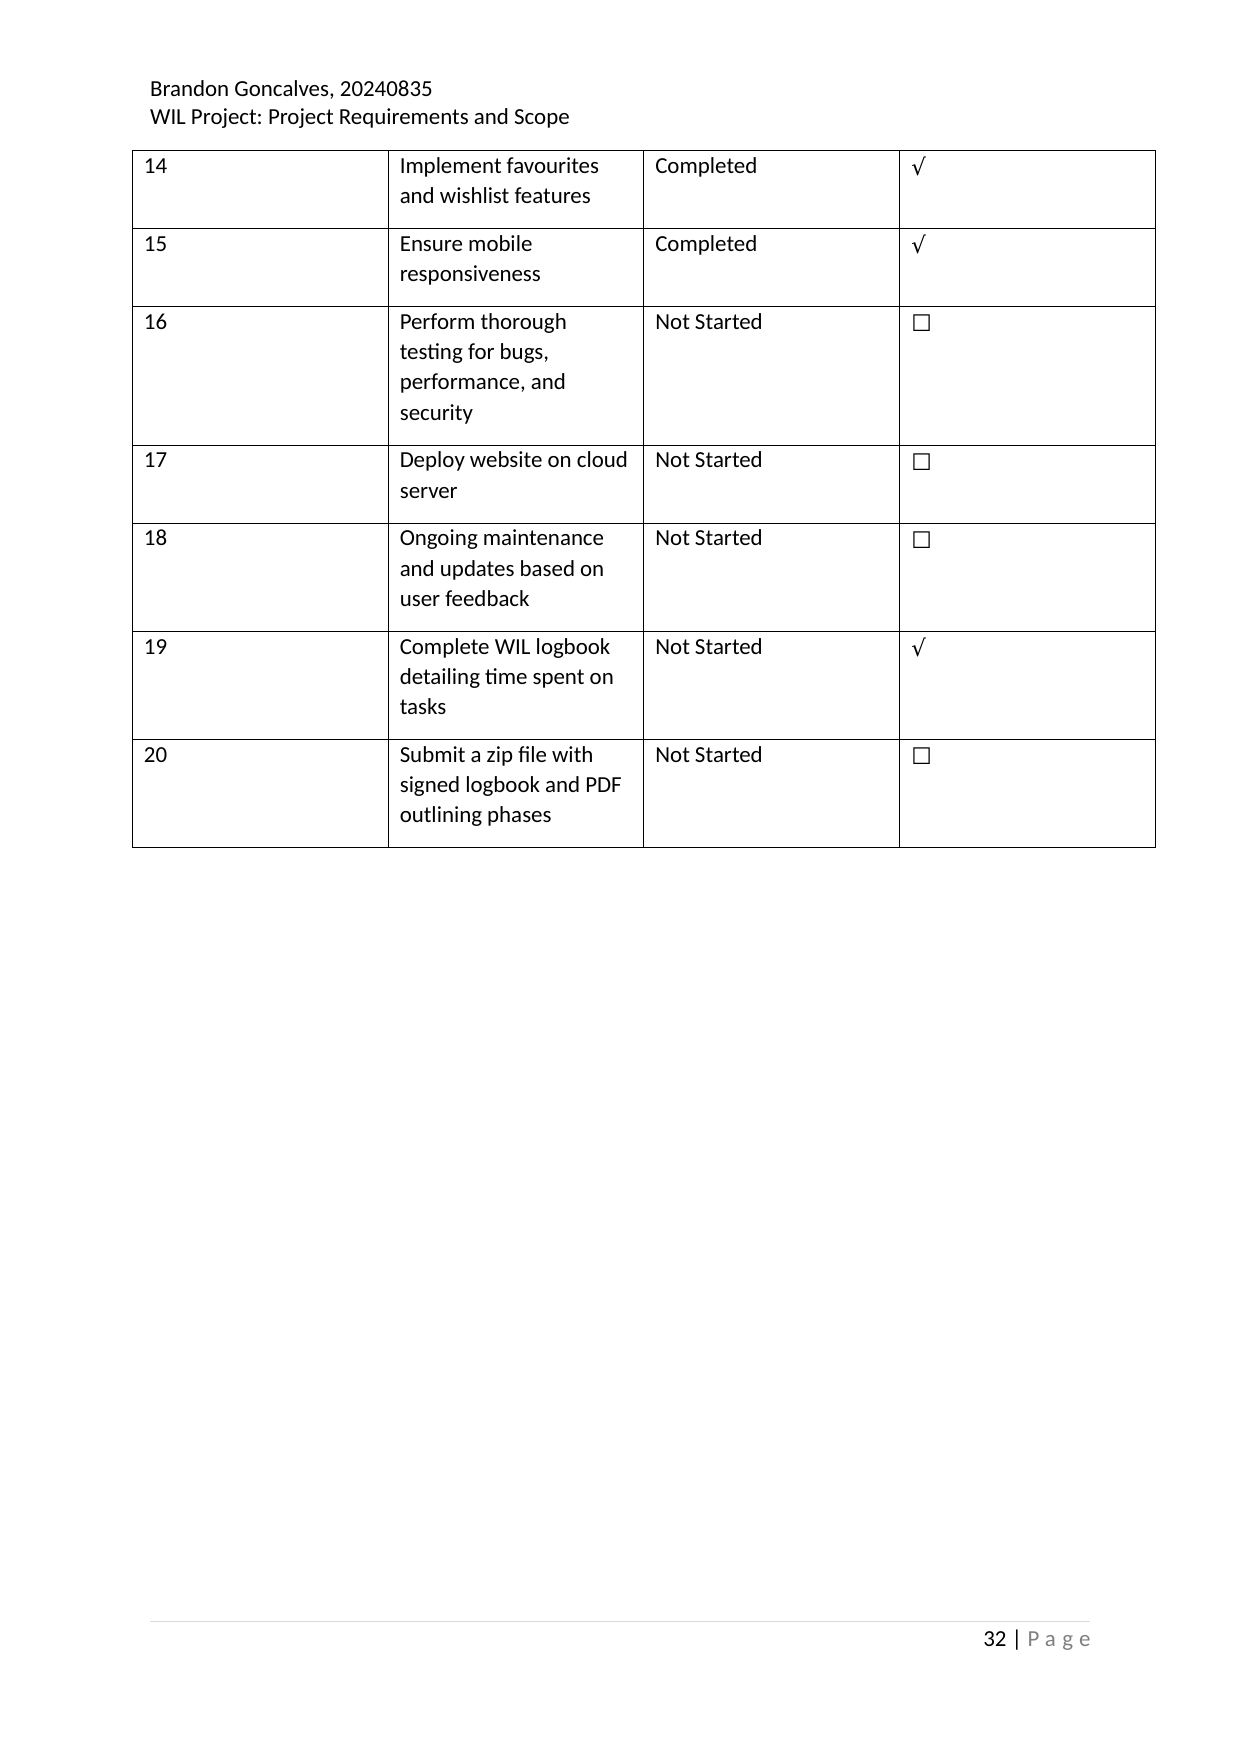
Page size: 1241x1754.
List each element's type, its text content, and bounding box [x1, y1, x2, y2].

table_cell Not Started [644, 446, 899, 522]
table_cell ☐ [900, 524, 1155, 631]
table_cell Ensure mobile responsiveness [389, 229, 643, 306]
table_cell Perform thorough testing for bugs, performance, and security [389, 307, 643, 444]
table_cell Complete WIL logbook detailing time spent on tasks [389, 632, 643, 739]
table_cell Not Started [644, 524, 899, 631]
table_cell ☐ [900, 446, 1155, 522]
table_cell 18 [133, 524, 388, 631]
table_cell Implement favourites and wishlist features [389, 151, 643, 228]
table_cell 15 [133, 229, 388, 306]
table_cell Not Started [644, 740, 899, 847]
table_cell Ongoing maintenance and updates based on user feedback [389, 524, 643, 631]
table_cell 14 [133, 151, 388, 228]
table_cell √ [900, 229, 1155, 306]
table_cell 19 [133, 632, 388, 739]
table_cell 20 [133, 740, 388, 847]
table_cell Completed [644, 229, 899, 306]
table_cell √ [900, 632, 1155, 739]
table_cell Completed [644, 151, 899, 228]
table_cell √ [900, 151, 1155, 228]
table_cell ☐ [900, 740, 1155, 847]
table_cell Not Started [644, 307, 899, 444]
table_cell 17 [133, 446, 388, 522]
table_cell Deploy website on cloud server [389, 446, 643, 522]
table_cell Submit a zip file with signed logbook and PDF outlining phases [389, 740, 643, 847]
table_cell Not Started [644, 632, 899, 739]
table_cell ☐ [900, 307, 1155, 444]
table_cell 16 [133, 307, 388, 444]
